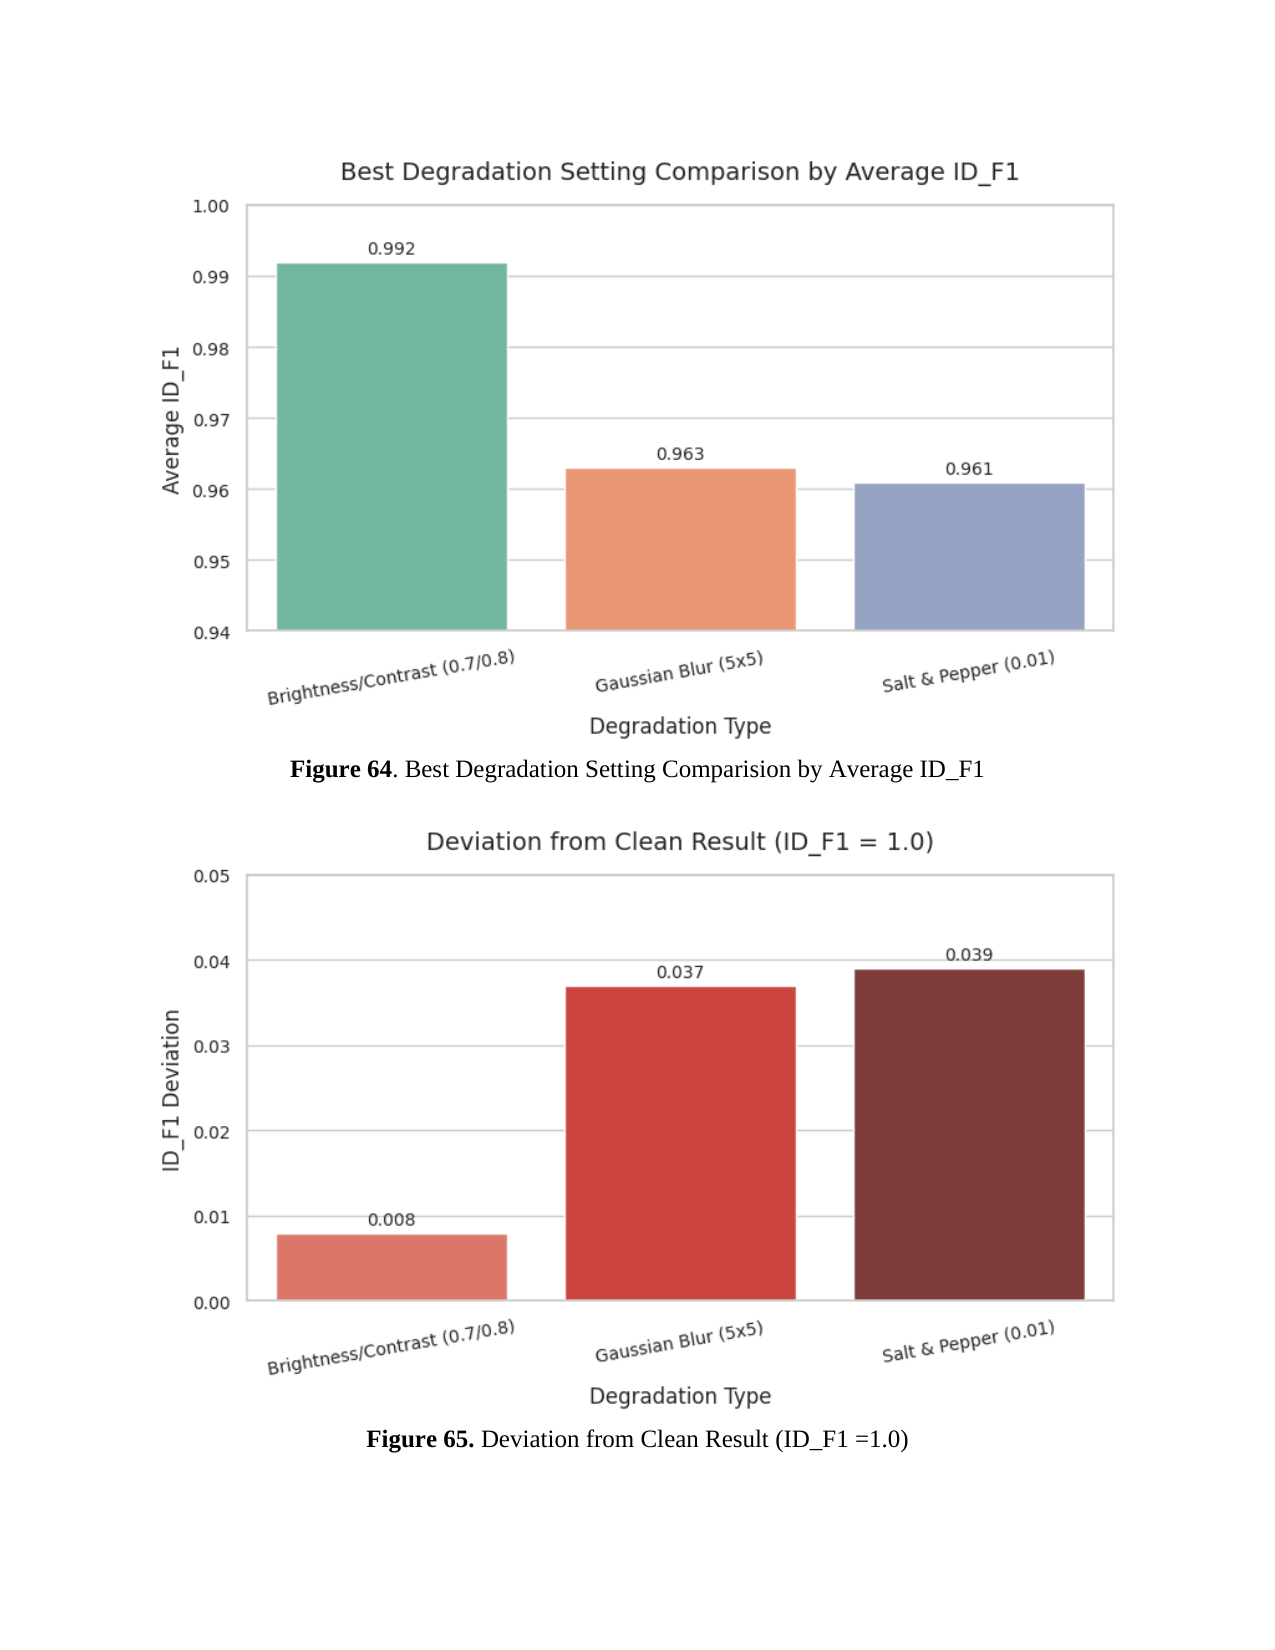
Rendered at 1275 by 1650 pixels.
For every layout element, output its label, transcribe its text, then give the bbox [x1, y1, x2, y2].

text Figure 64. Best Degradation Setting Comparision by Average ID_F1 [150, 754, 1125, 783]
text Figure 65. Deviation from Clean Result (ID_F1 =1.0) [150, 1420, 1125, 1453]
picture [150, 150, 1125, 750]
picture [150, 820, 1125, 1420]
